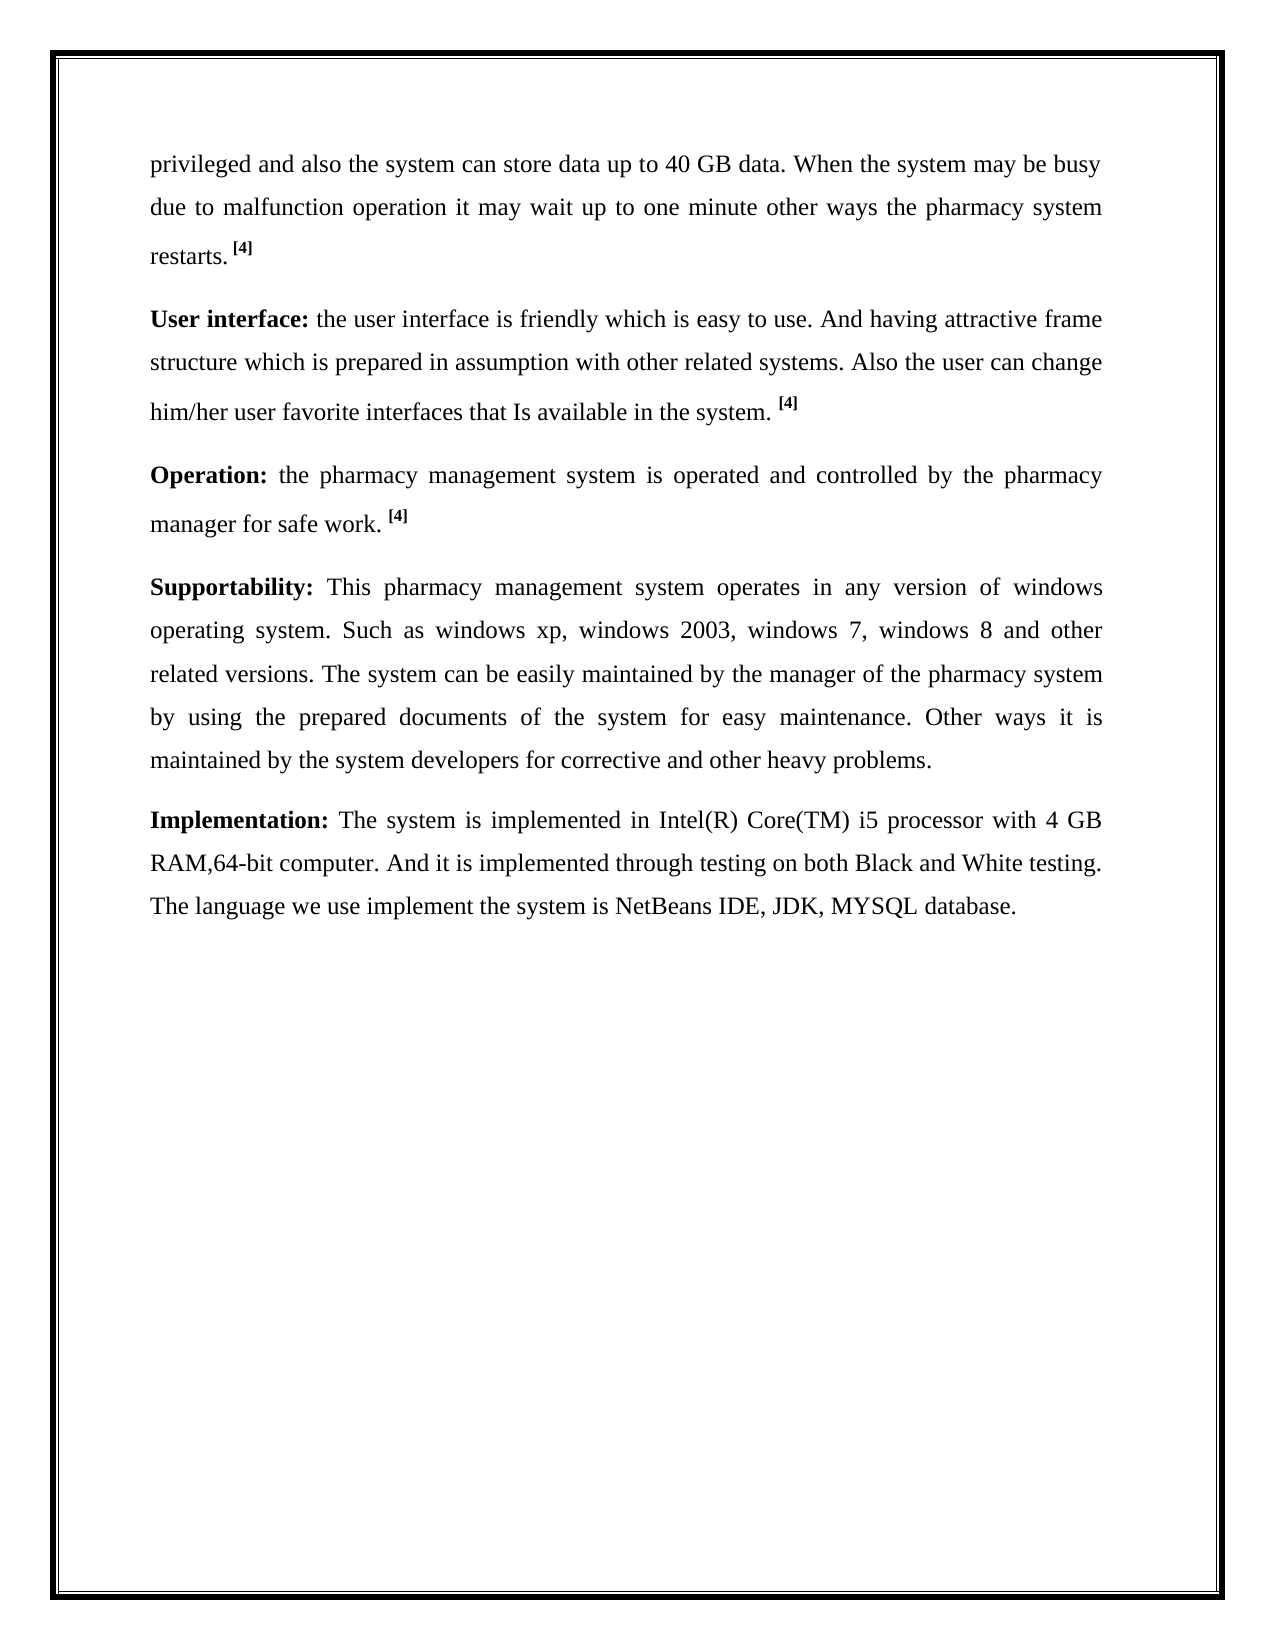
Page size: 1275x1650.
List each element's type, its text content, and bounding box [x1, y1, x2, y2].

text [150, 149, 1103, 271]
text Implementation: The system is implemented in Intel(R) Core(TM) i5 processor with 4 GB RAM,64-bit computer. And it is implemented through testing on both Black and White testing. The language we use implement the system is NetBeans IDE, JDK, MYSQL database. [150, 805, 1103, 920]
text Supportability: This pharmacy management system operates in any version of windows operating system. Such as windows xp, windows 2003, windows 7, windows 8 and other related versions. The system can be easily maintained by the manager of the pharmacy system by using the prepared documents of the system for easy maintenance. Other ways it is maintained by the system developers for corrective and other heavy problems. [150, 572, 1103, 774]
text Operation: the pharmacy management system is operated and controlled by the pharmacy manager for safe work. [4] [150, 460, 1103, 539]
text User interface: the user interface is friendly which is easy to use. And having attractive frame structure which is prepared in assumption with other related systems. Also the user can change him/her user favorite interfaces that Is available in the system. [4] [150, 304, 1103, 427]
